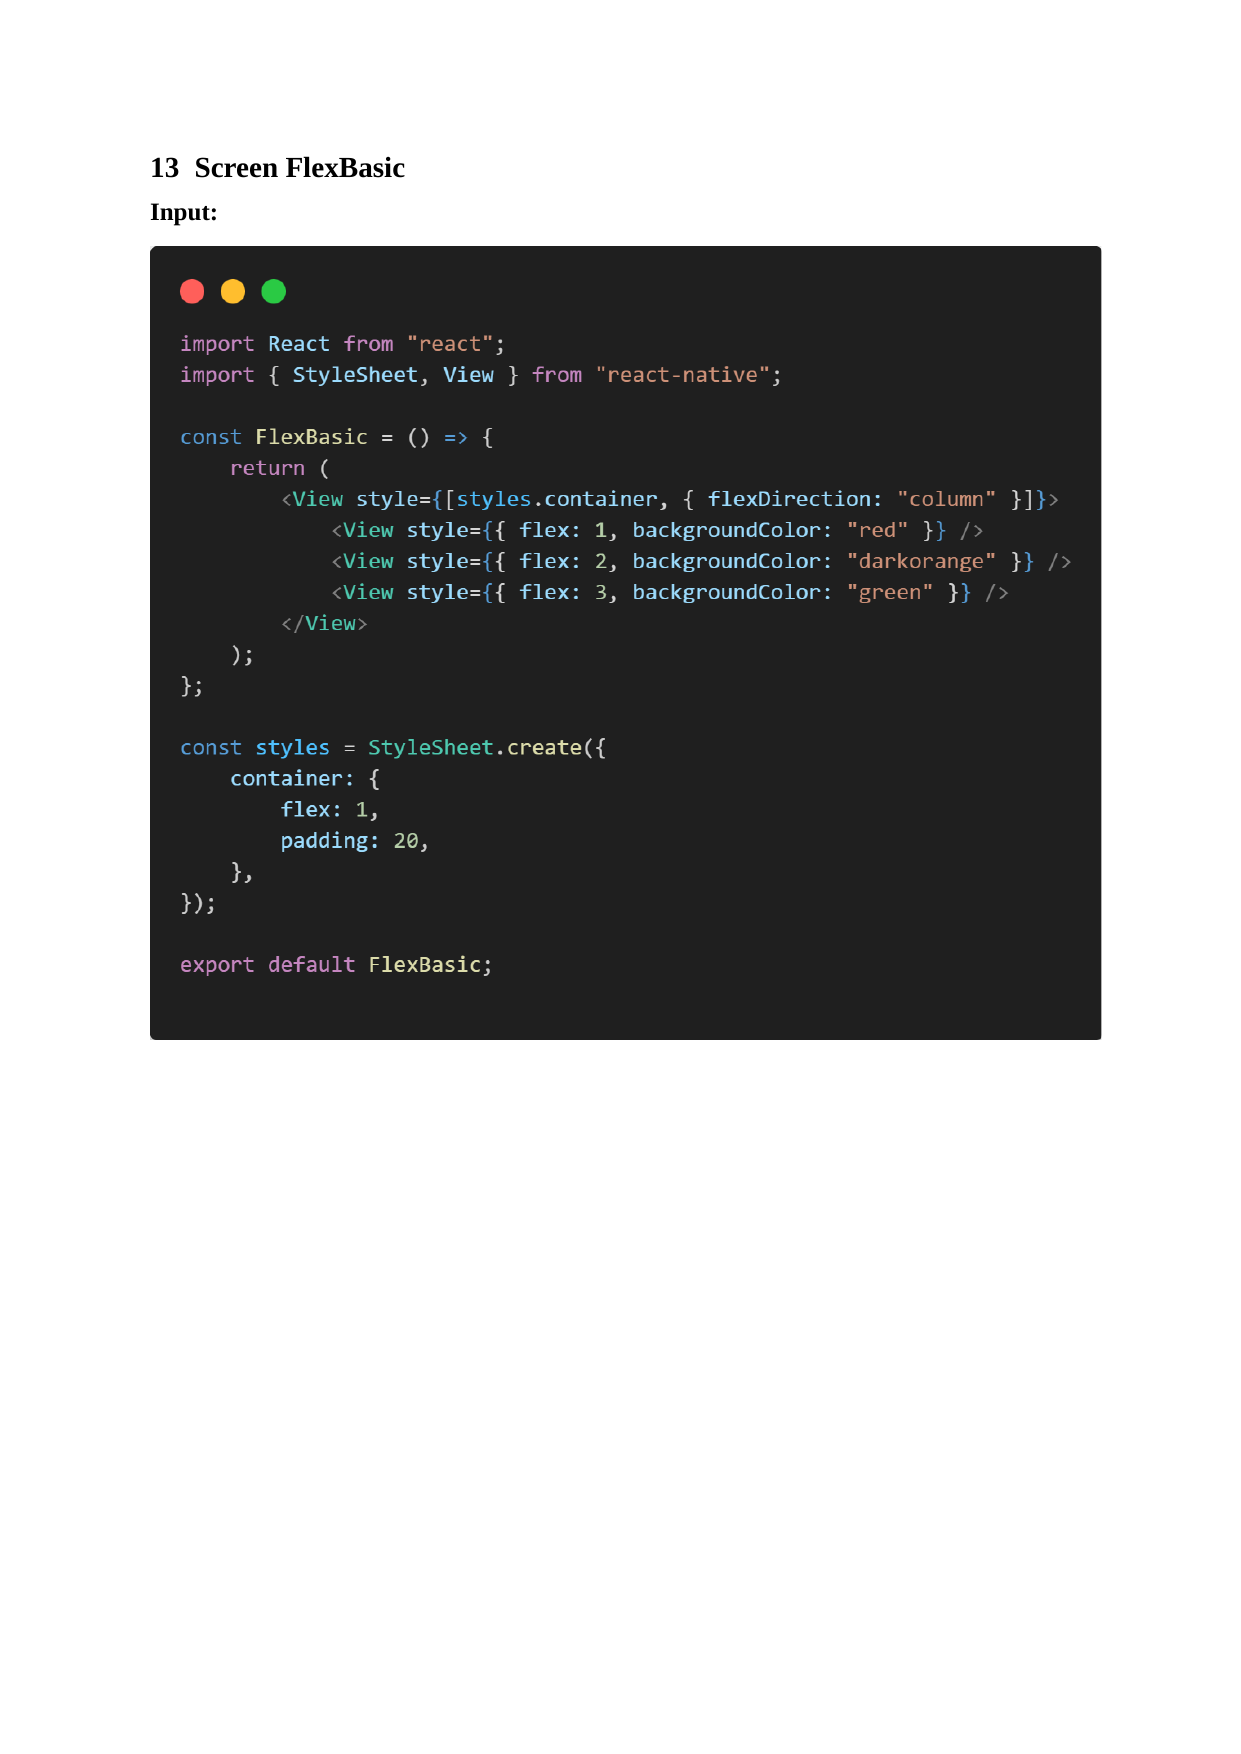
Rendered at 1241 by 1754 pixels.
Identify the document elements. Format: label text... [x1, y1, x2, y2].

picture [150, 246, 1102, 1040]
text Input: [150, 197, 1090, 226]
subtitle Screen FlexBasic [150, 150, 1090, 183]
